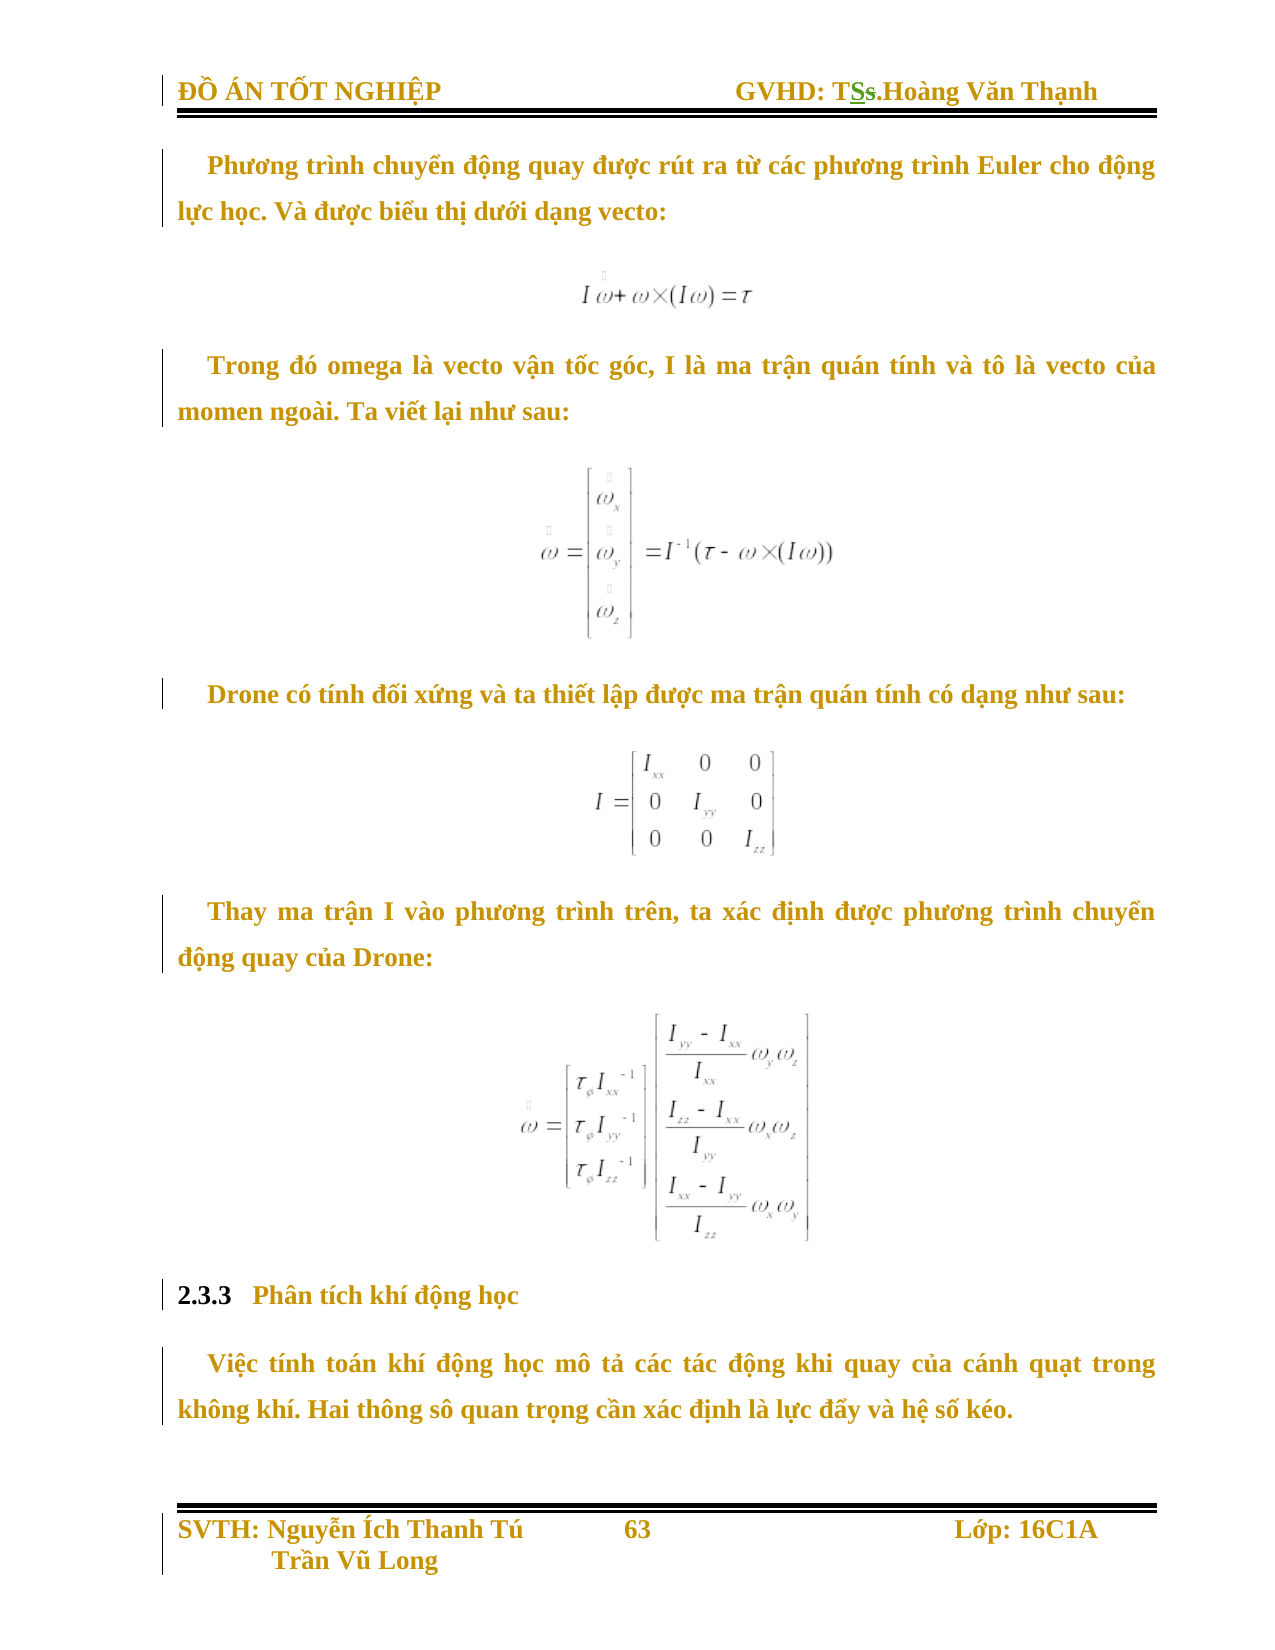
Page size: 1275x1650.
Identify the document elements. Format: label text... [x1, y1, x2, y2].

text Phương trình chuyển động quay được rút ra từ các phương trình Euler cho động lực học. Và được biểu thị dưới dạng vecto: [177, 149, 1157, 227]
text Trong đó omega là vecto vận tốc góc, I là ma trận quán tính và tô là vecto của momen ngoài. Ta viết lại như sau: [177, 349, 1157, 427]
text Thay ma trận I vào phương trình trên, ta xác định được phương trình chuyển động quay của Drone: [177, 895, 1157, 973]
list Phân tích khí động học [177, 1279, 1157, 1310]
text Việc tính toán khí động học mô tả các tác động khi quay của cánh quạt trong không khí. Hai thông sô quan trọng cần xác định là lực đẩy và hệ số kéo. [177, 1347, 1157, 1424]
text Drone có tính đối xứng và ta thiết lập được ma trận quán tính có dạng như sau: [177, 678, 1157, 709]
